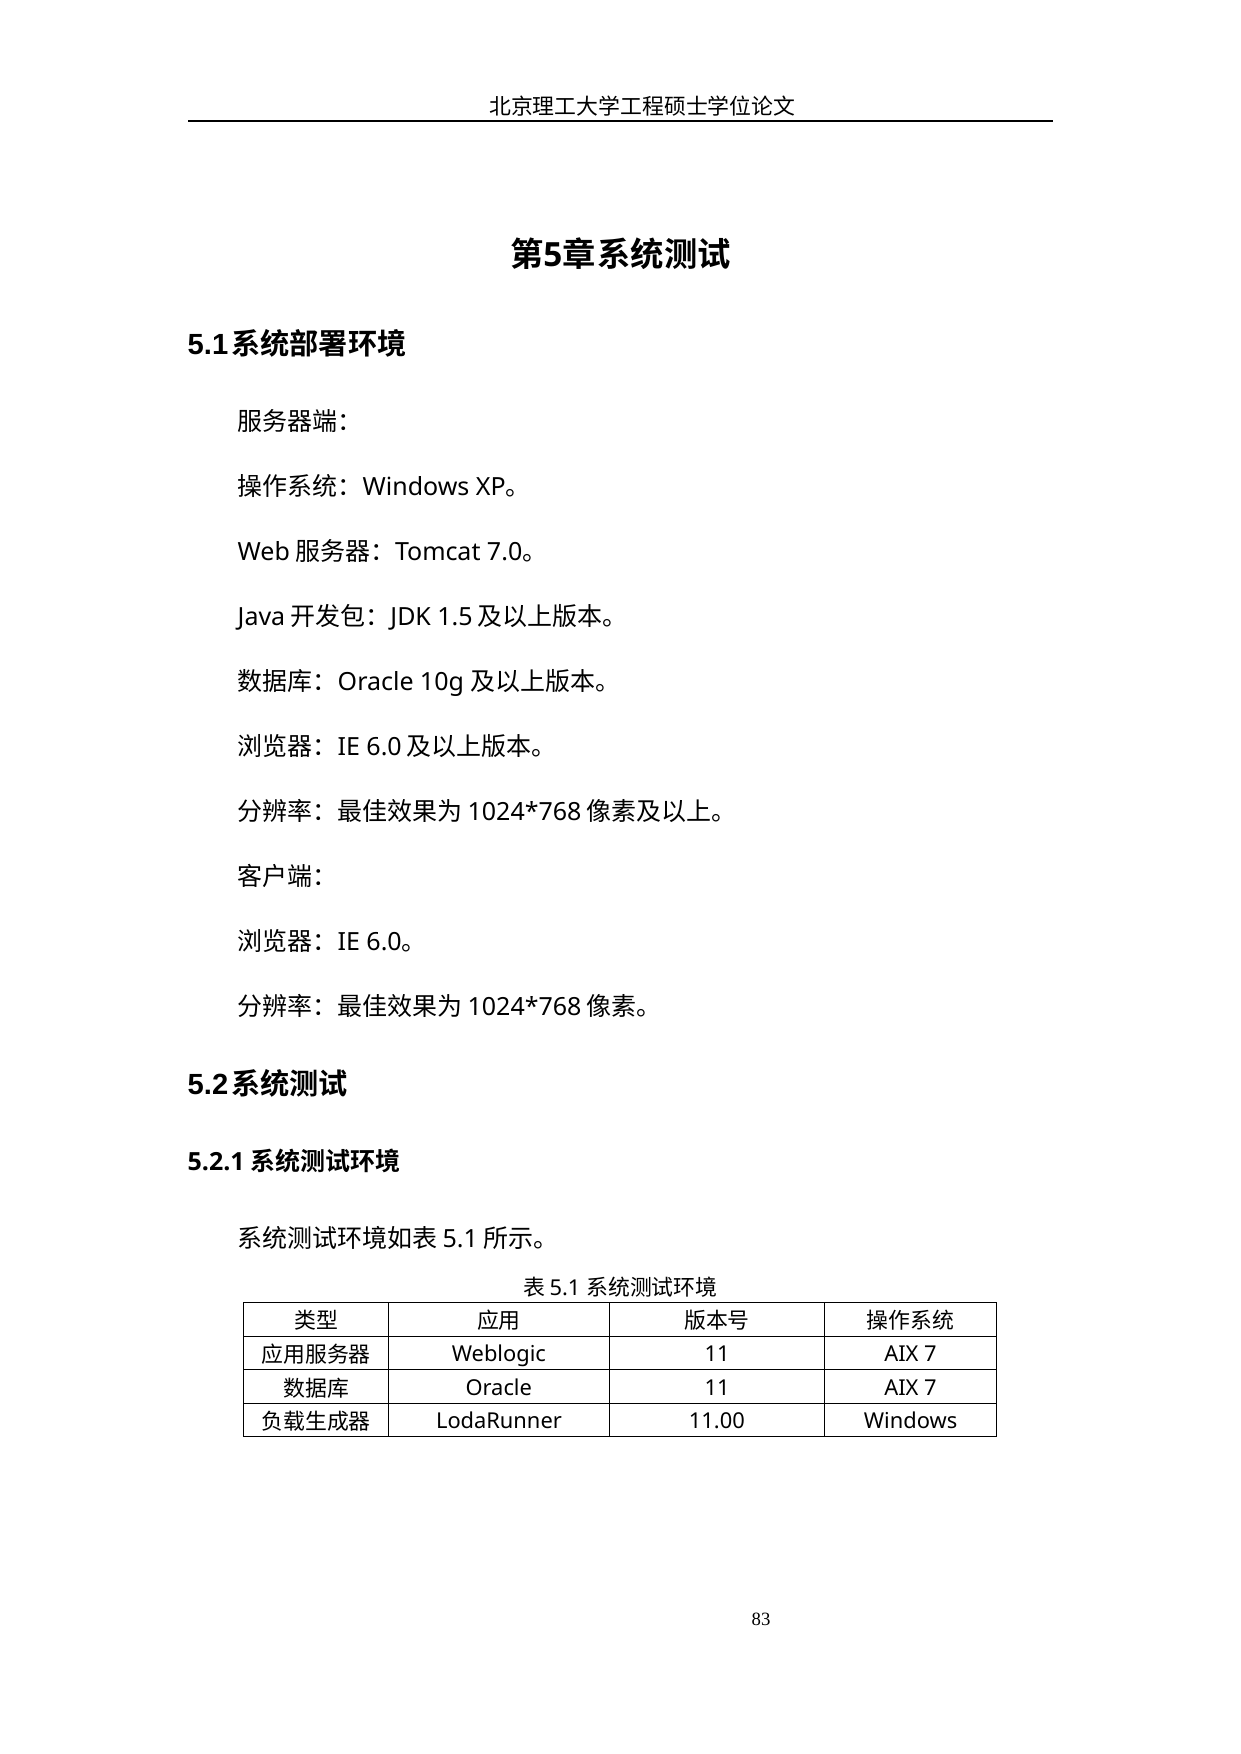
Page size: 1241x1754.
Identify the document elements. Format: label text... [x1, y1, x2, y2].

table_header 应用 [389, 1303, 609, 1336]
text 分辨率：最佳效果为1024*768像素。 [187, 972, 1053, 1037]
table_header 操作系统 [825, 1303, 996, 1336]
table_cell Weblogic [389, 1337, 609, 1369]
text 系统测试环境如表5.1所示。 [187, 1204, 1053, 1269]
table_cell 11 [610, 1337, 824, 1369]
text Java开发包：JDK 1.5及以上版本。 [187, 582, 1053, 647]
text 操作系统：Windows XP。 [187, 452, 1053, 517]
table_header 类型 [244, 1303, 388, 1336]
table_cell AIX 7 [825, 1337, 996, 1369]
table_cell LodaRunner [389, 1404, 609, 1436]
table_cell 负载生成器 [244, 1404, 388, 1436]
table_cell Oracle [389, 1370, 609, 1403]
table_cell 11.00 [610, 1404, 824, 1436]
subtitle 系统部署环境 [187, 309, 1053, 374]
text 数据库：Oracle 10g 及以上版本。 [187, 647, 1053, 712]
subtitle 系统测试 [187, 219, 1053, 284]
table_cell 11 [610, 1370, 824, 1403]
text 分辨率：最佳效果为1024*768像素及以上。 [187, 777, 1053, 842]
subtitle 5.2.1系统测试环境 [187, 1127, 1053, 1192]
table_cell 数据库 [244, 1370, 388, 1403]
text Web服务器：Tomcat 7.0。 [187, 517, 1053, 582]
text 表5.1 系统测试环境 [187, 1269, 1053, 1302]
table_cell Windows [825, 1404, 996, 1436]
table_cell AIX 7 [825, 1370, 996, 1403]
text 浏览器：IE 6.0及以上版本。 [187, 712, 1053, 777]
text 客户端： [187, 842, 1053, 907]
table_header 版本号 [610, 1303, 824, 1336]
subtitle 系统测试 [187, 1049, 1053, 1114]
table_cell 应用服务器 [244, 1337, 388, 1369]
text 服务器端： [187, 387, 1053, 452]
text 浏览器：IE 6.0。 [187, 907, 1053, 972]
